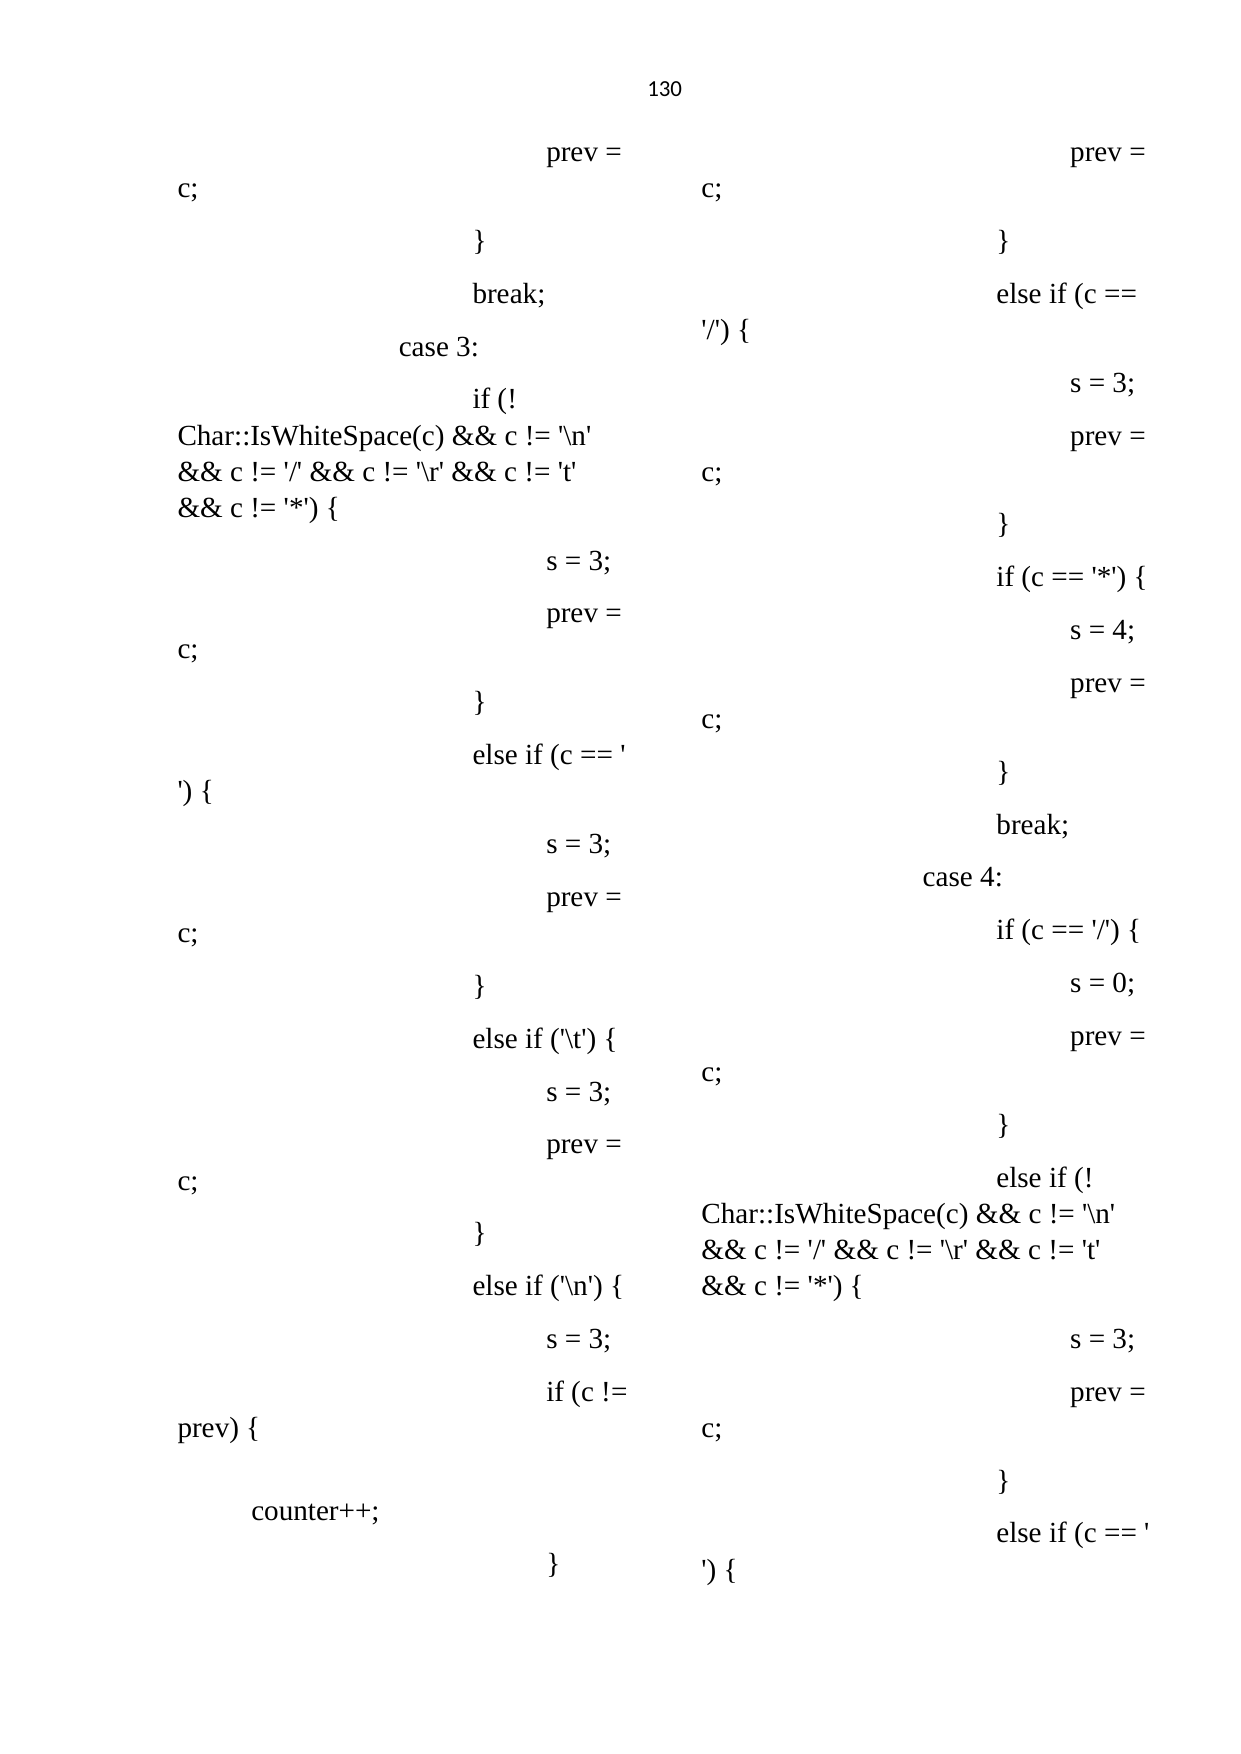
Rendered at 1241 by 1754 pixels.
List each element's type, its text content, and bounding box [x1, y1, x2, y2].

text if (c != prev) { [177, 1374, 627, 1443]
text } [177, 1215, 627, 1249]
text prev = c; [701, 418, 1152, 487]
text prev = c; [701, 134, 1152, 204]
text s = 3; [177, 1074, 627, 1107]
text s = 4; [701, 612, 1152, 646]
text prev = c; [177, 1126, 627, 1196]
text break; [701, 807, 1152, 840]
text } [177, 223, 627, 257]
text } [701, 1107, 1152, 1141]
text else if ('\n') { [177, 1268, 627, 1302]
text prev = c; [701, 1018, 1152, 1088]
text } [177, 684, 627, 718]
text } [701, 223, 1152, 257]
text case 4: [701, 859, 1152, 893]
text if (c == '*') { [701, 559, 1152, 593]
text } [701, 507, 1152, 540]
text prev = c; [177, 134, 627, 204]
text } [177, 1546, 627, 1580]
text s = 3; [177, 543, 627, 576]
text s = 3; [177, 826, 627, 860]
text if (c == '/') { [701, 912, 1152, 946]
text prev = c; [701, 1374, 1152, 1443]
text prev = c; [701, 665, 1152, 735]
text prev = c; [177, 879, 627, 949]
text if (!Char::IsWhiteSpace(c) && c != '\n' && c != '/' && c != '\r' && c != 't' && c != '*') { [177, 381, 627, 523]
text } [701, 754, 1152, 787]
text else if (!Char::IsWhiteSpace(c) && c != '\n' && c != '/' && c != '\r' && c != 't' && c != '*') { [701, 1160, 1152, 1302]
text case 3: [177, 329, 627, 362]
text else if (c == ' ') { [177, 737, 627, 807]
text else if (c == '/') { [701, 276, 1152, 346]
text } [701, 1463, 1152, 1496]
text counter++; [177, 1463, 627, 1527]
text prev = c; [177, 596, 627, 665]
text s = 3; [701, 1321, 1152, 1354]
text else if ('\t') { [177, 1021, 627, 1054]
text break; [177, 276, 627, 309]
text s = 3; [177, 1321, 627, 1354]
text s = 3; [701, 365, 1152, 398]
text s = 0; [701, 965, 1152, 999]
text } [177, 968, 627, 1002]
text else if (c == ' ') { [701, 1516, 1152, 1585]
